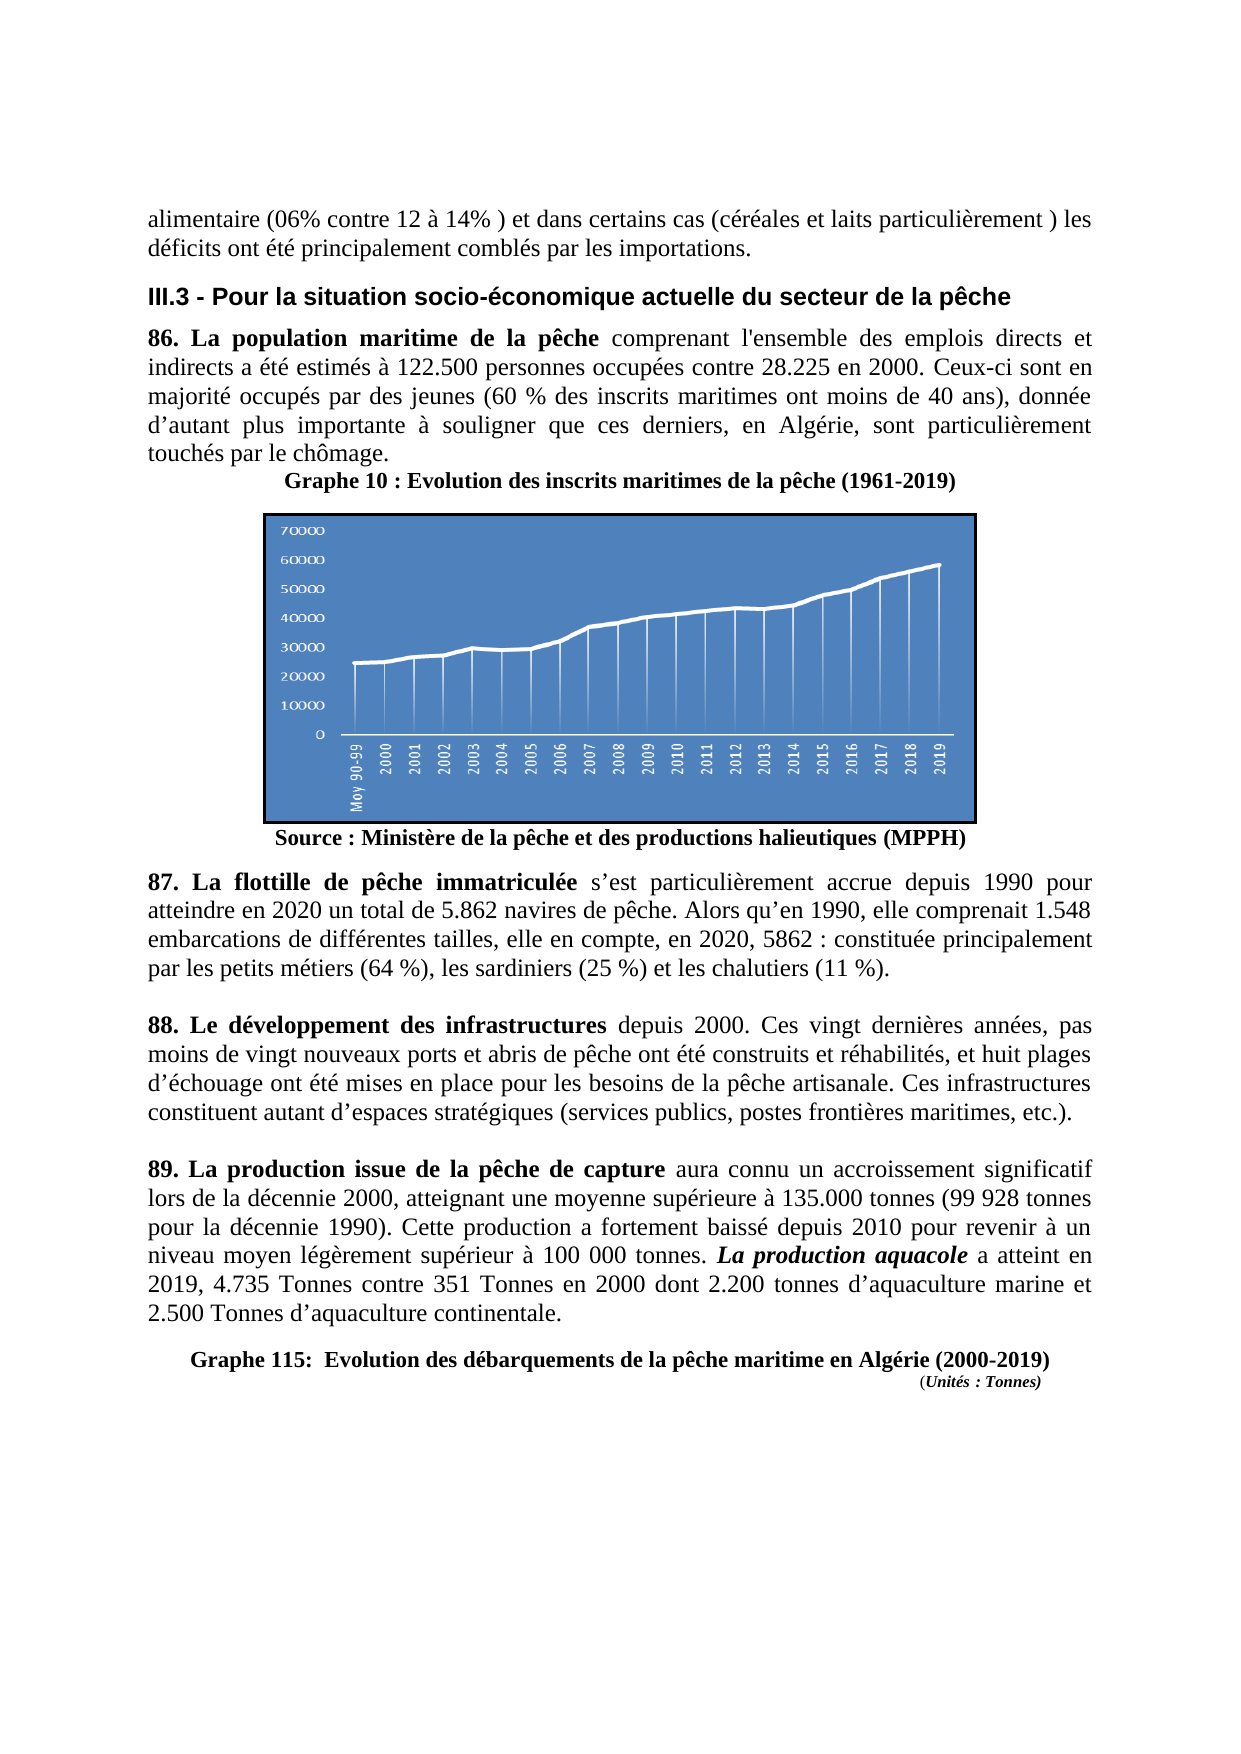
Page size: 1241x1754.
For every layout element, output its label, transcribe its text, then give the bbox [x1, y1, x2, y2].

text 89. La production issue de la pêche de capture aura connu un accroissement significatif lors de la décennie 2000, atteignant une moyenne supérieure à 135.000 tonnes (99 928 tonnes pour la décennie 1990). Cette production a fortement baissé depuis 2010 pour revenir à un niveau moyen légèrement supérieur à 100 000 tonnes. La production aquacole a atteint en 2019, 4.735 Tonnes contre 351 Tonnes en 2000 dont 2.200 tonnes d’aquaculture marine et 2.500 Tonnes d’aquaculture continentale. [148, 1154, 1093, 1327]
picture [266, 516, 974, 821]
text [148, 204, 1093, 261]
text III.3 - Pour la situation socio-économique actuelle du secteur de la pêche [148, 282, 1093, 311]
text Graphe 10 : Evolution des inscrits maritimes de la pêche (1961-2019) [148, 467, 1093, 493]
text Graphe 115: Evolution des débarquements de la pêche maritime en Algérie (2000-2019) [148, 1346, 1093, 1372]
text (Unités : Tonnes) [148, 1372, 1093, 1391]
text 88. Le développement des infrastructures depuis 2000. Ces vingt dernières années, pas moins de vingt nouveaux ports et abris de pêche ont été construits et réhabilités, et huit plages d’échouage ont été mises en place pour les besoins de la pêche artisanale. Ces infrastructures constituent autant d’espaces stratégiques (services publics, postes frontières maritimes, etc.). [148, 1010, 1093, 1125]
text Source : Ministère de la pêche et des productions halieutiques (MPPH) [148, 824, 1093, 850]
text 86. La population maritime de la pêche comprenant l'ensemble des emplois directs et indirects a été estimés à 122.500 personnes occupées contre 28.225 en 2000. Ceux-ci sont en majorité occupés par des jeunes (60 % des inscrits maritimes ont moins de 40 ans), donnée d’autant plus importante à souligner que ces derniers, en Algérie, sont particulièrement touchés par le chômage. [148, 323, 1093, 467]
text 87. La flottille de pêche immatriculée s’est particulièrement accrue depuis 1990 pour atteindre en 2020 un total de 5.862 navires de pêche. Alors qu’en 1990, elle comprenait 1.548 embarcations de différentes tailles, elle en compte, en 2020, 5862 : constituée principalement par les petits métiers (64 %), les sardiniers (25 %) et les chalutiers (11 %). [148, 867, 1093, 982]
